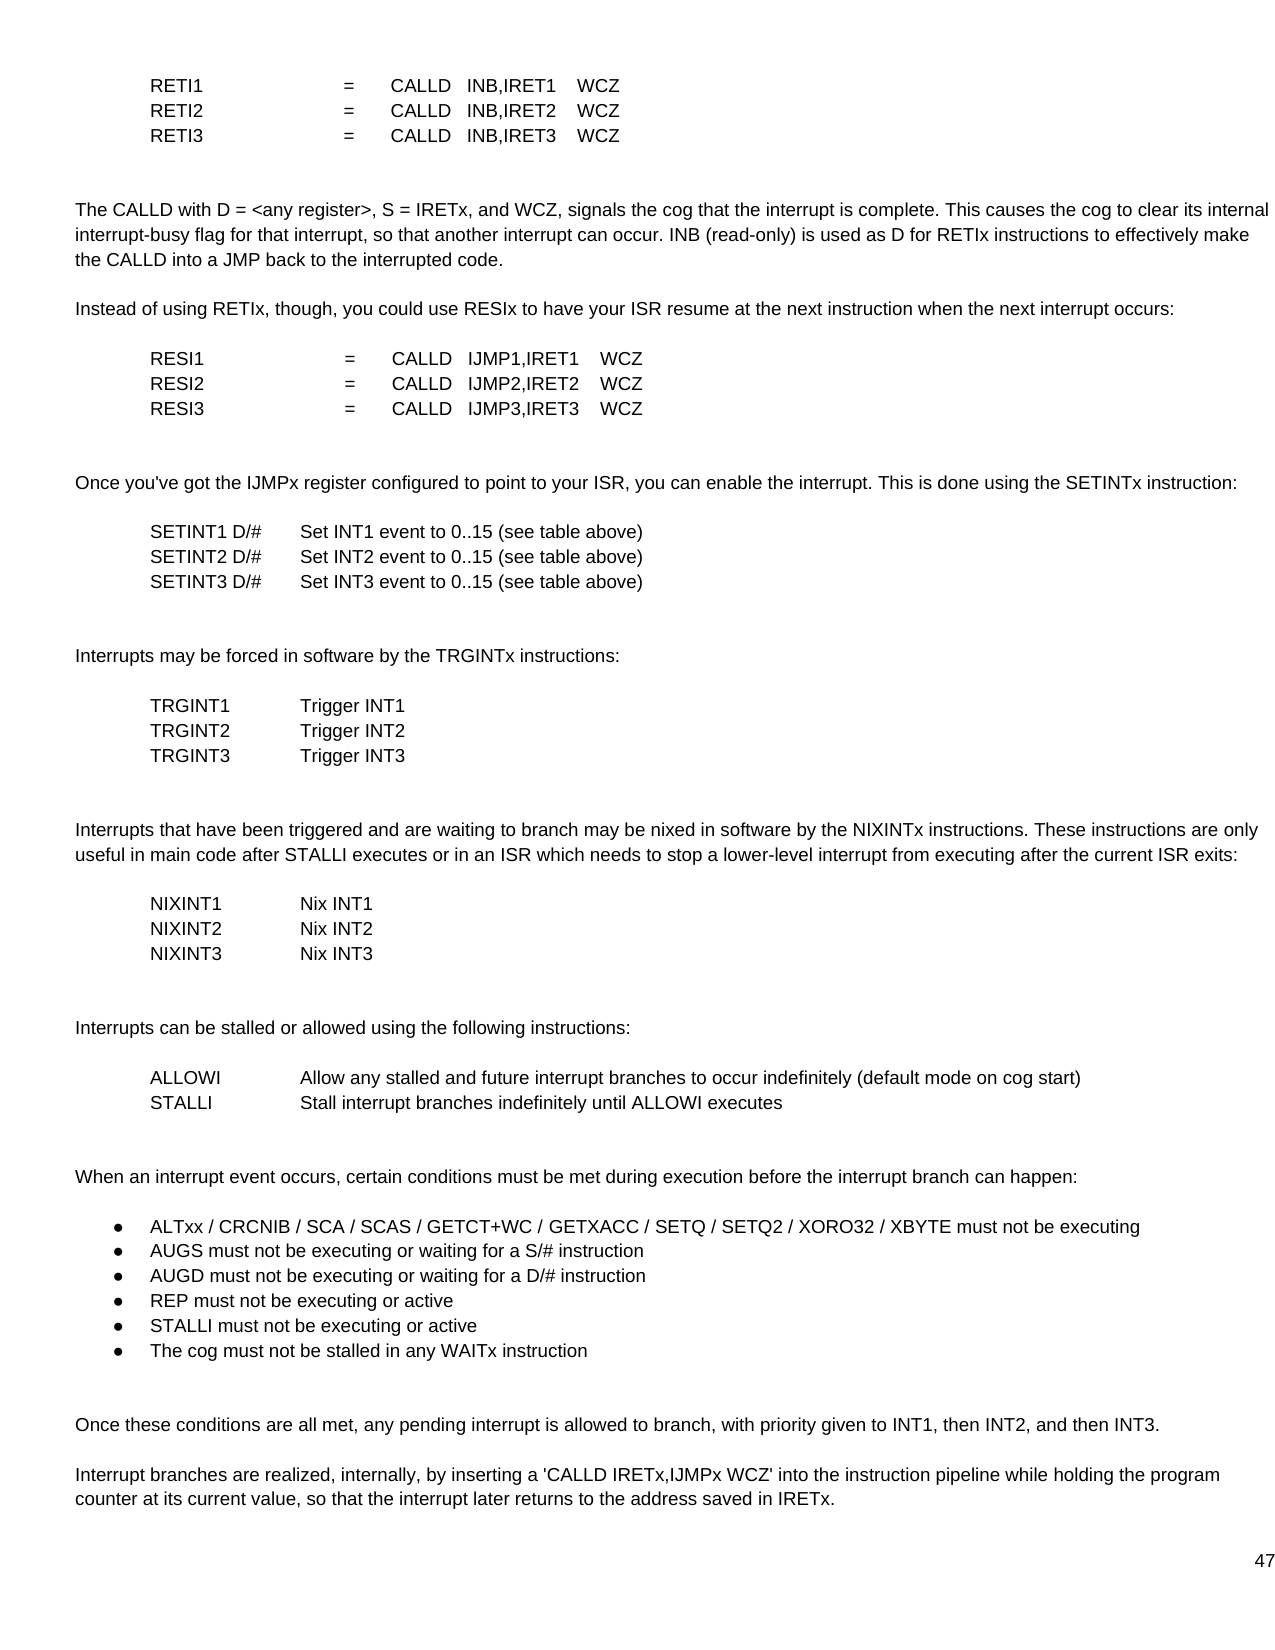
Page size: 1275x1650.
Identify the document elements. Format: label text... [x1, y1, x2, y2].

text Interrupts may be forced in software by the TRGINTx instructions: [75, 645, 1275, 667]
text STALLI Stall interrupt branches indefinitely until ALLOWI executes [75, 1091, 1275, 1113]
text RETI2 = CALLD INB,IRET2 WCZ [75, 100, 1275, 121]
text ALLOWI Allow any stalled and future interrupt branches to occur indefinitely (default mode on cog start) [75, 1067, 1275, 1088]
list STALLI must not be executing or active [112, 1314, 1275, 1336]
text The CALLD with D = <any register>, S = IRETx, and WCZ, signals the cog that the interrupt is complete. This causes the cog to clear its internal interrupt-busy flag for that interrupt, so that another interrupt can occur. INB (read-only) is used as D for RETIx instructions to effectively make the CALLD into a JMP back to the interrupted code. [75, 199, 1275, 270]
text Once you've got the IJMPx register configured to point to your ISR, you can enable the interrupt. This is done using the SETINTx instruction: [75, 472, 1275, 493]
text NIXINT3 Nix INT3 [75, 943, 1275, 964]
text Interrupt branches are realized, internally, by inserting a 'CALLD IRETx,IJMPx WCZ' into the instruction pipeline while holding the program counter at its current value, so that the interrupt later returns to the address saved in IRETx. [75, 1463, 1275, 1510]
text TRGINT1 Trigger INT1 [75, 695, 1275, 716]
text NIXINT2 Nix INT2 [75, 918, 1275, 939]
text Interrupts can be stalled or allowed using the following instructions: [75, 1017, 1275, 1039]
text RESI1 = CALLD IJMP1,IRET1 WCZ [75, 348, 1275, 369]
text Interrupts that have been triggered and are waiting to branch may be nixed in software by the NIXINTx instructions. These instructions are only useful in main code after STALLI executes or in an ISR which needs to stop a lower-level interrupt from executing after the current ISR exits: [75, 819, 1275, 865]
text RESI2 = CALLD IJMP2,IRET2 WCZ [75, 372, 1275, 394]
text SETINT3 D/# Set INT3 event to 0..15 (see table above) [75, 571, 1275, 592]
text When an interrupt event occurs, certain conditions must be met during execution before the interrupt branch can happen: [75, 1166, 1275, 1187]
text SETINT1 D/# Set INT1 event to 0..15 (see table above) [75, 521, 1275, 543]
text NIXINT1 Nix INT1 [75, 893, 1275, 915]
text TRGINT3 Trigger INT3 [75, 744, 1275, 766]
text Once these conditions are all met, any pending interrupt is allowed to branch, with priority given to INT1, then INT2, and then INT3. [75, 1414, 1275, 1435]
text RETI3 = CALLD INB,IRET3 WCZ [75, 124, 1275, 146]
list ALTxx / CRCNIB / SCA / SCAS / GETCT+WC / GETXACC / SETQ / SETQ2 / XORO32 / XBYTE must not be executing [112, 1215, 1275, 1237]
list AUGS must not be executing or waiting for a S/# instruction [112, 1240, 1275, 1262]
text SETINT2 D/# Set INT2 event to 0..15 (see table above) [75, 546, 1275, 568]
text TRGINT2 Trigger INT2 [75, 719, 1275, 741]
list The cog must not be stalled in any WAITx instruction [112, 1339, 1275, 1361]
list REP must not be executing or active [112, 1290, 1275, 1311]
text RETI1 = CALLD INB,IRET1 WCZ [75, 75, 1275, 97]
list AUGD must not be executing or waiting for a D/# instruction [112, 1265, 1275, 1287]
text Instead of using RETIx, though, you could use RESIx to have your ISR resume at the next instruction when the next interrupt occurs: [75, 298, 1275, 320]
text RESI3 = CALLD IJMP3,IRET3 WCZ [75, 397, 1275, 419]
